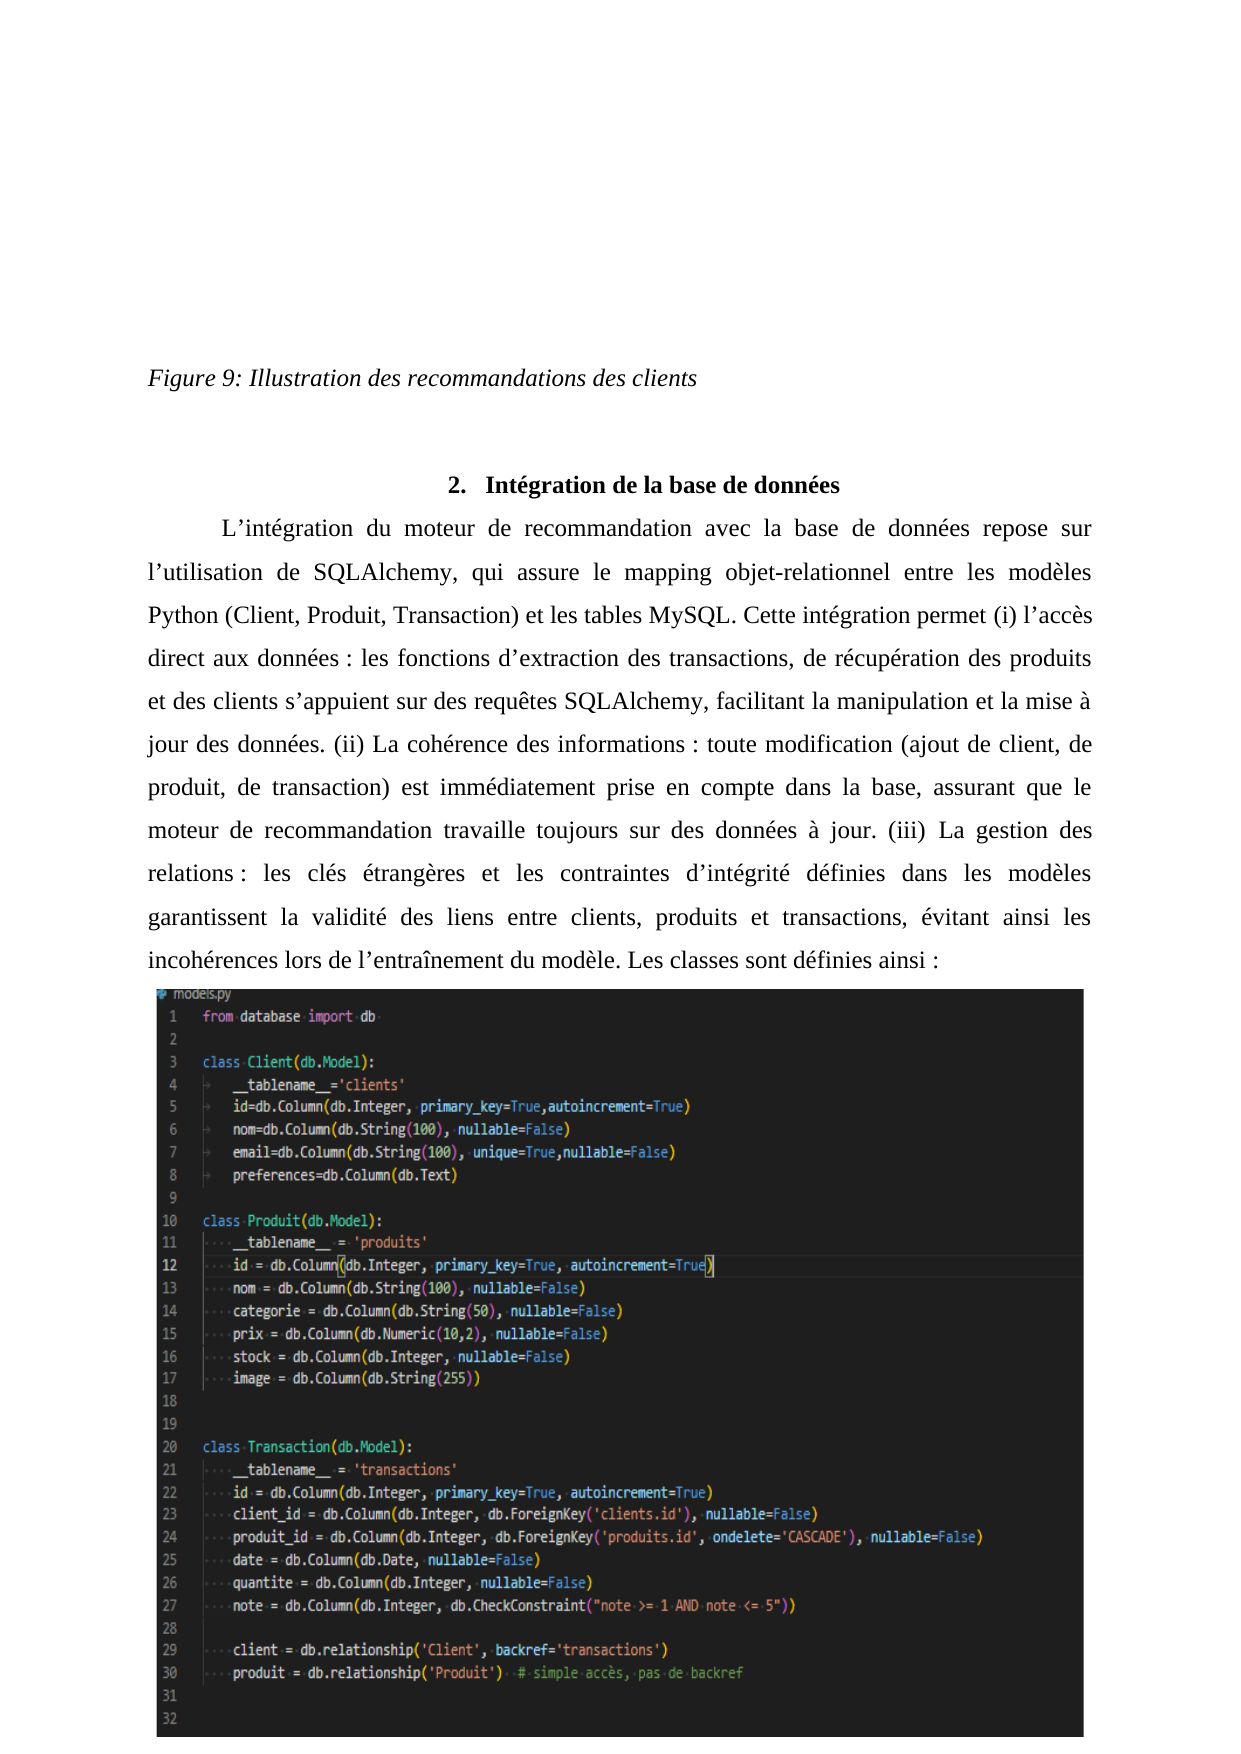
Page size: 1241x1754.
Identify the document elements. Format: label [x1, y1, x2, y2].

picture [156, 989, 1084, 1737]
